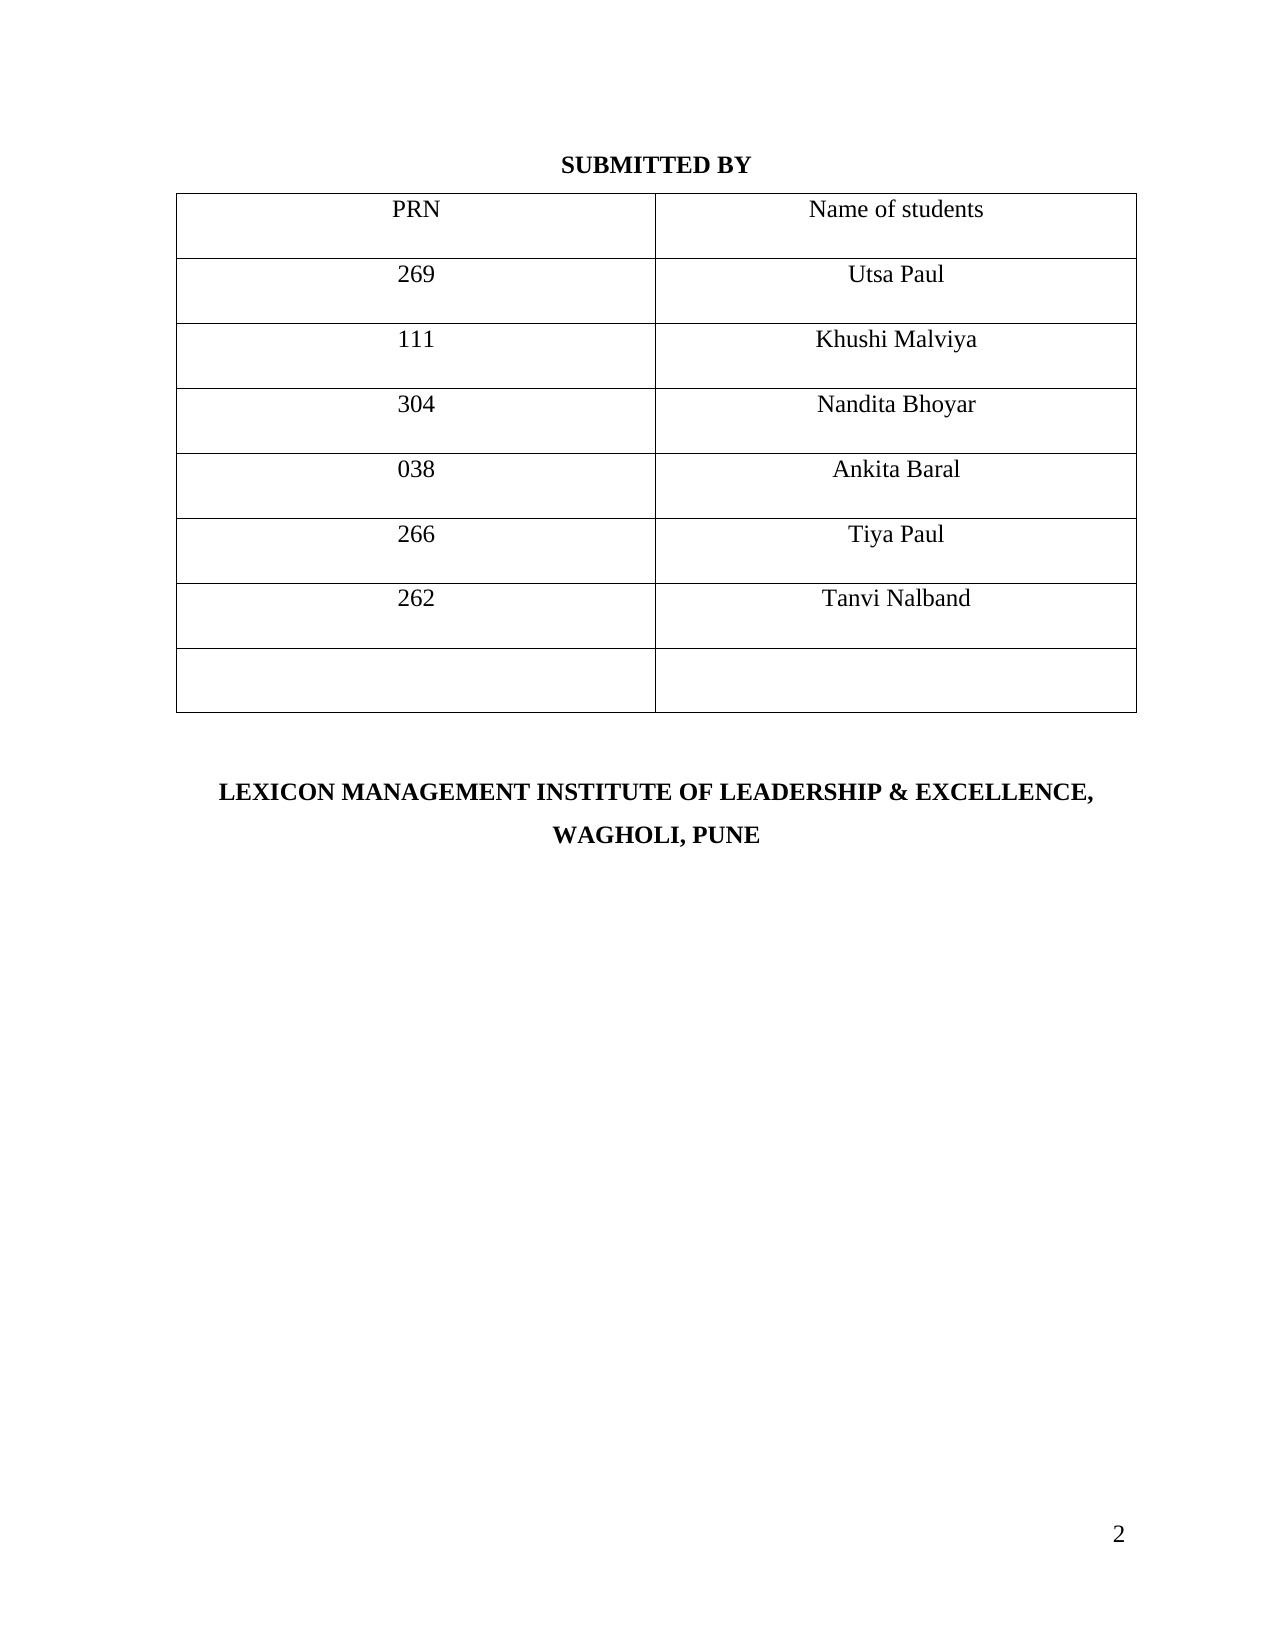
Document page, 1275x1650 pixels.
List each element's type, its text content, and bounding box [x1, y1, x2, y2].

table_cell 038 [177, 454, 655, 518]
table_cell Ankita Baral [656, 454, 1136, 518]
table_cell 304 [177, 389, 655, 453]
table_cell [177, 649, 655, 712]
table_cell 269 [177, 259, 655, 323]
table_cell 266 [177, 519, 655, 582]
text SUBMITTED BY [187, 150, 1125, 179]
table_header PRN [177, 194, 655, 258]
table_cell Khushi Malviya [656, 324, 1136, 388]
table_cell Tanvi Nalband [656, 584, 1136, 647]
table_cell 111 [177, 324, 655, 388]
table_header Name of students [656, 194, 1136, 258]
text LEXICON MANAGEMENT INSTITUTE OF LEADERSHIP & EXCELLENCE, WAGHOLI, PUNE [187, 777, 1125, 849]
table_cell Nandita Bhoyar [656, 389, 1136, 453]
table_cell 262 [177, 584, 655, 647]
table_cell Tiya Paul [656, 519, 1136, 582]
table_cell Utsa Paul [656, 259, 1136, 323]
table_cell [656, 649, 1136, 712]
